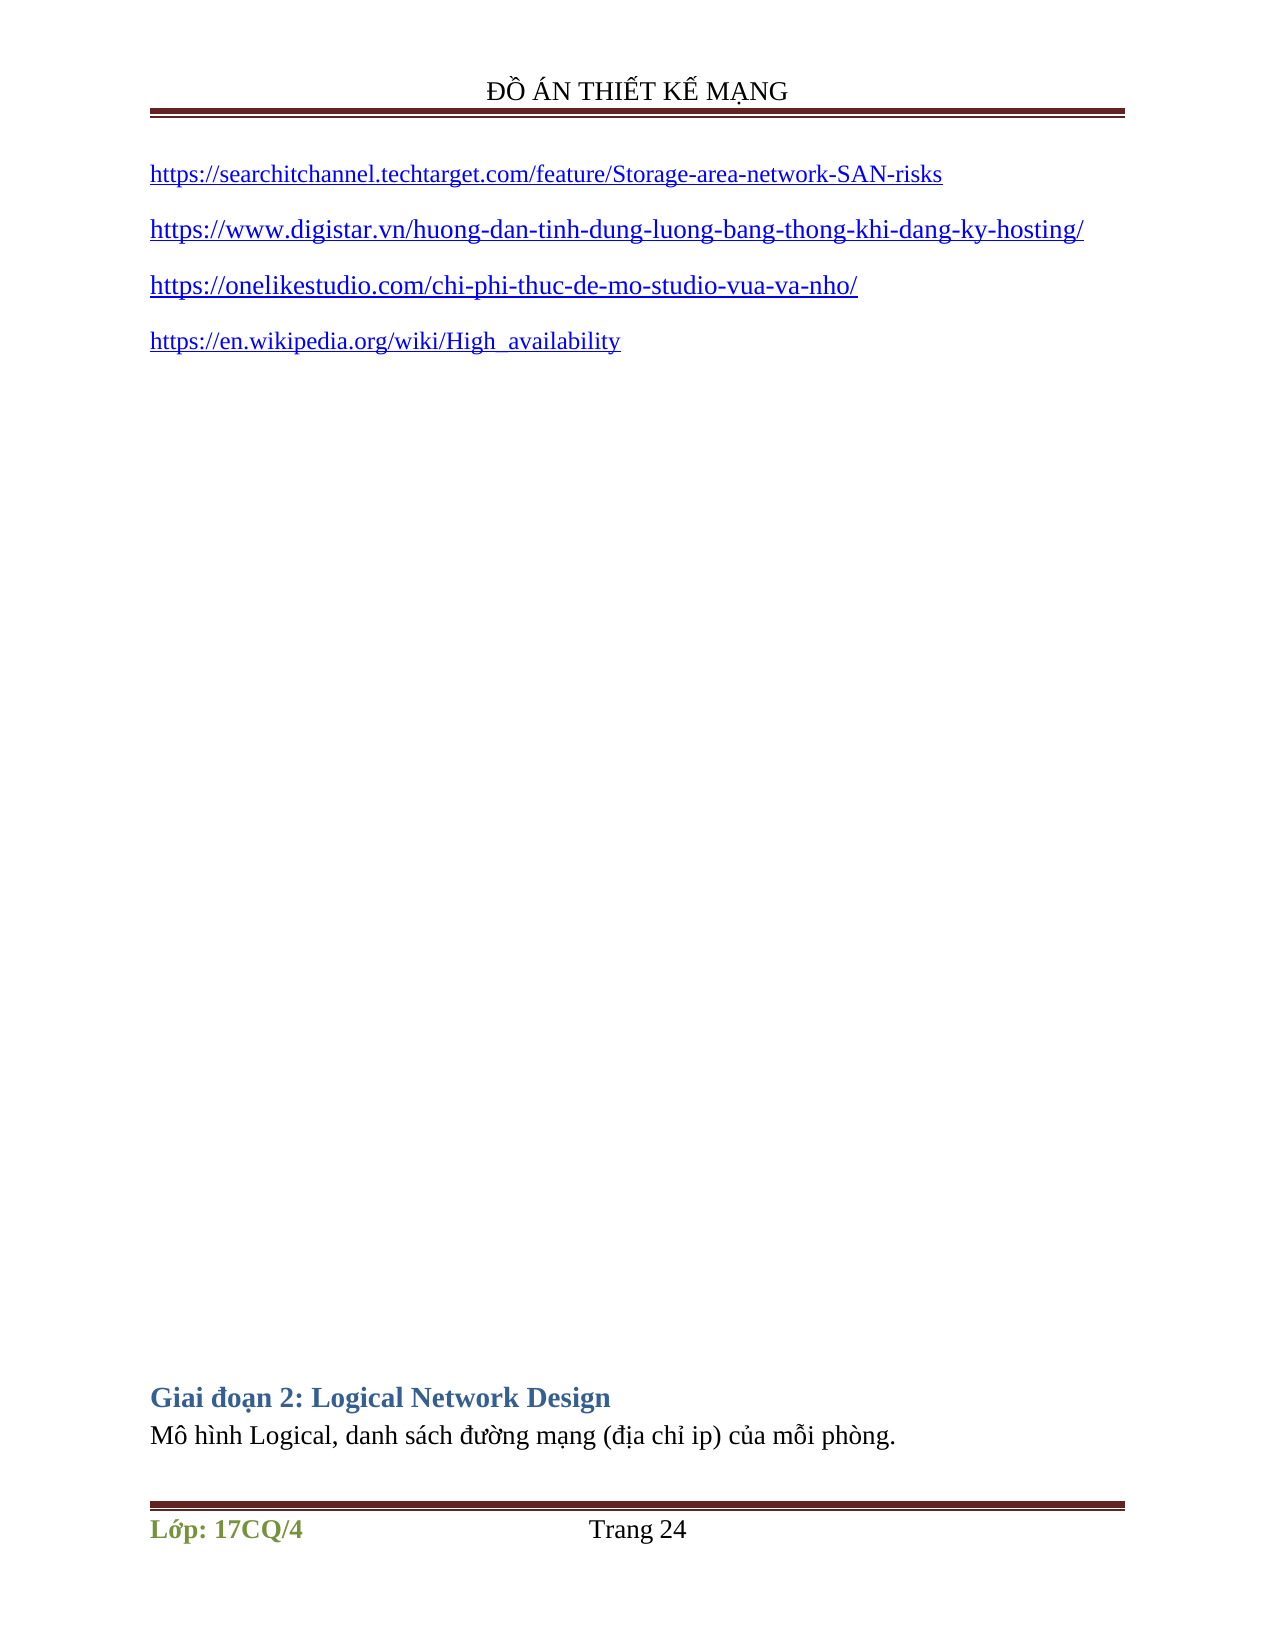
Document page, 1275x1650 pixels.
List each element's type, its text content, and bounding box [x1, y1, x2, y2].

text https://en.wikipedia.org/wiki/High_availability [150, 326, 1125, 354]
text https://searchitchannel.techtarget.com/feature/Storage-area-network-SAN-risks [150, 159, 1125, 188]
subtitle Giai đoạn 2: Logical Network Design [150, 1381, 1125, 1414]
text https://www.digistar.vn/huong-dan-tinh-dung-luong-bang-thong-khi-dang-ky-hosting/ [150, 213, 1125, 244]
text Mô hình Logical, danh sách đường mạng (địa chỉ ip) của mỗi phòng. [150, 1419, 1125, 1450]
text https://onelikestudio.com/chi-phi-thuc-de-mo-studio-vua-va-nho/ [150, 269, 1125, 300]
